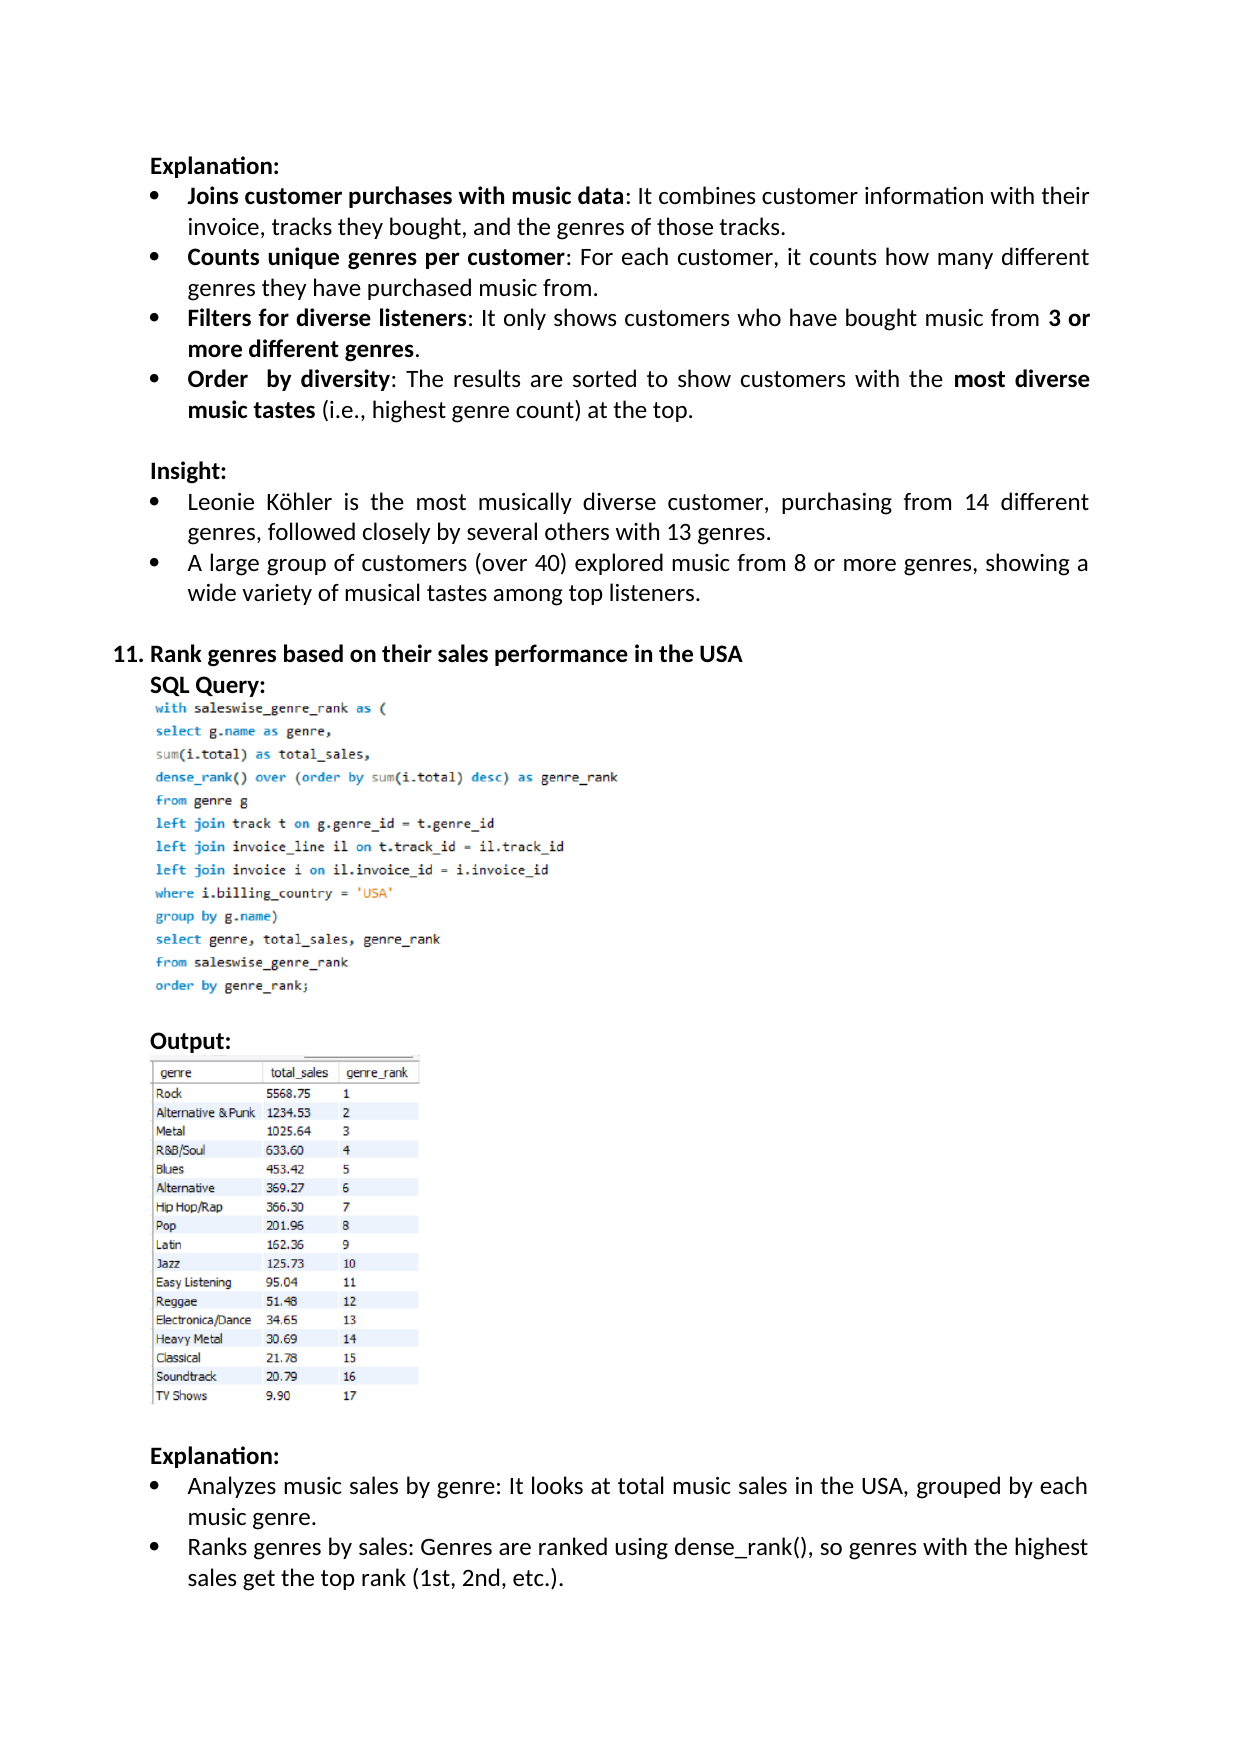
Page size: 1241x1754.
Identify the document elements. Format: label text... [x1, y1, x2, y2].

text Explanation: [150, 150, 1090, 181]
text SQL Query: [150, 669, 1090, 699]
list Joins customer purchases with music data: It combines customer information with their invoice, tracks they bought, and the genres of those tracks. [150, 181, 1090, 242]
text Output: [150, 1025, 1090, 1056]
list Analyzes music sales by genre: It looks at total music sales in the USA, grouped by each music genre. [150, 1471, 1090, 1532]
picture [150, 1055, 421, 1410]
text Explanation: [150, 1440, 1090, 1471]
list Counts unique genres per customer: For each customer, it counts how many different genres they have purchased music from. [150, 242, 1090, 303]
list Leonie Köhler is the most musically diverse customer, purchasing from 14 different genres, followed closely by several others with 13 genres. [150, 486, 1090, 547]
picture [150, 699, 675, 995]
list Ranks genres by sales: Genres are ranked using dense_rank(), so genres with the highest sales get the top rank (1st, 2nd, etc.). [150, 1532, 1090, 1593]
list A large group of customers (over 40) explored music from 8 or more genres, showing a wide variety of musical tastes among top listeners. [150, 547, 1090, 608]
list Filters for diverse listeners: It only shows customers who have bought music from 3 or more different genres. [150, 303, 1090, 364]
text Insight: [150, 455, 1090, 486]
list Order by diversity: The results are sorted to show customers with the most diverse music tastes (i.e., highest genre count) at the top. [150, 364, 1090, 425]
list Rank genres based on their sales performance in the USA [112, 638, 1090, 669]
